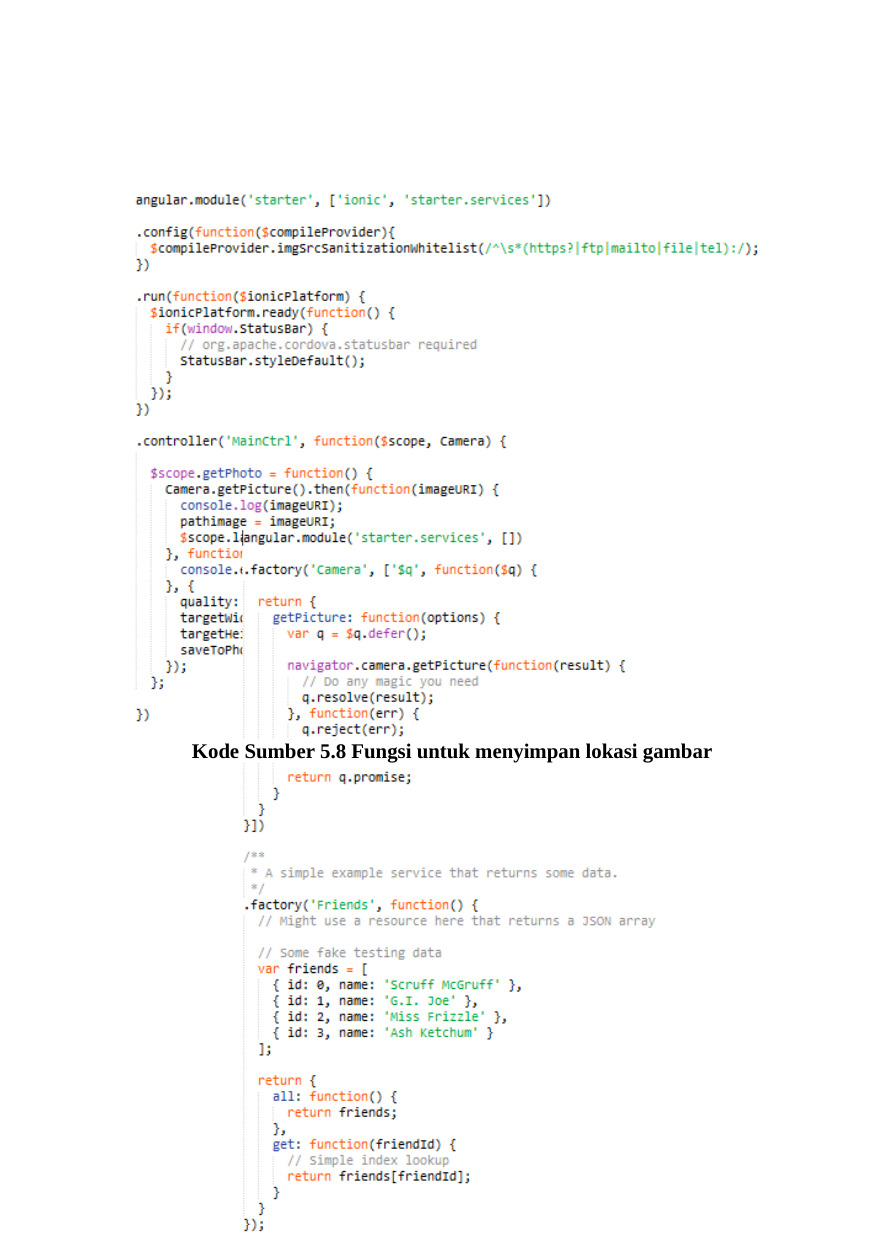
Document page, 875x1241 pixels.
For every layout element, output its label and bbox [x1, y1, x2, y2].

picture [132, 191, 772, 739]
picture [242, 764, 663, 1241]
